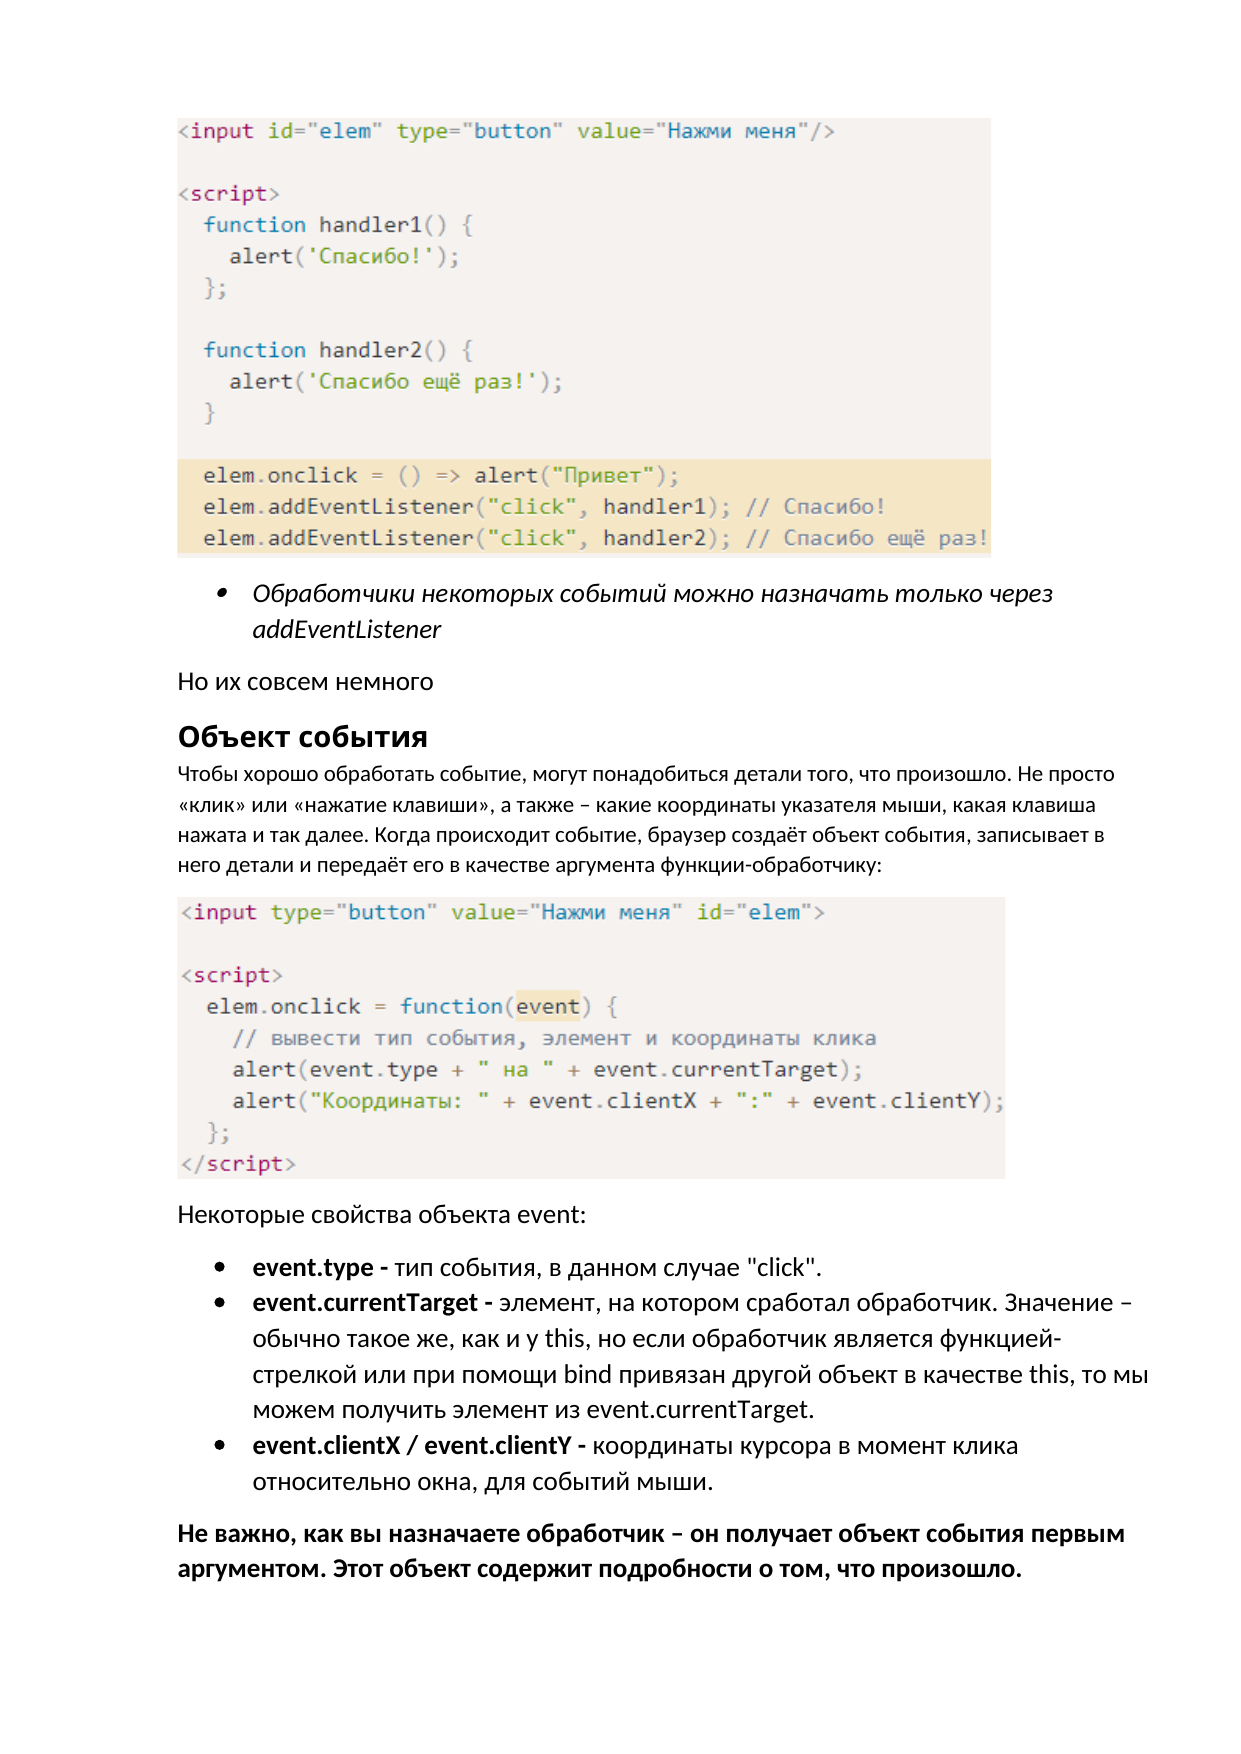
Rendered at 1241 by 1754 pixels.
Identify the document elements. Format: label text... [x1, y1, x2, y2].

picture [177, 897, 1006, 1179]
subtitle Объект события [177, 717, 1152, 756]
text Некоторые свойства объекта event: [177, 1198, 1152, 1231]
picture [177, 118, 992, 558]
list Обработчики некоторых событий можно назначать только через addEventListener [215, 577, 1152, 645]
text Чтобы хорошо обработать событие, могут понадобиться детали того, что произошло. Не просто «клик» или «нажатие клавиши», а также – какие координаты указателя мыши, какая клавиша нажата и так далее. Когда происходит событие, браузер создаёт объект события, записывает в него детали и передаёт его в качестве аргумента функции-обработчику: [177, 759, 1152, 878]
list event.clientX / event.clientY - координаты курсора в момент клика относительно окна, для событий мыши. [215, 1428, 1152, 1497]
list event.currentTarget - элемент, на котором сработал обработчик. Значение – обычно такое же, как и у this, но если обработчик является функцией-стрелкой или при помощи bind привязан другой объект в качестве this, то мы можем получить элемент из event.currentTarget. [215, 1286, 1152, 1425]
text Не важно, как вы назначаете обработчик – он получает объект события первым аргументом. Этот объект содержит подробности о том, что произошло. [177, 1516, 1152, 1584]
list event.type - тип события, в данном случае "click". [215, 1250, 1152, 1283]
text Но их совсем немного [177, 664, 1152, 697]
